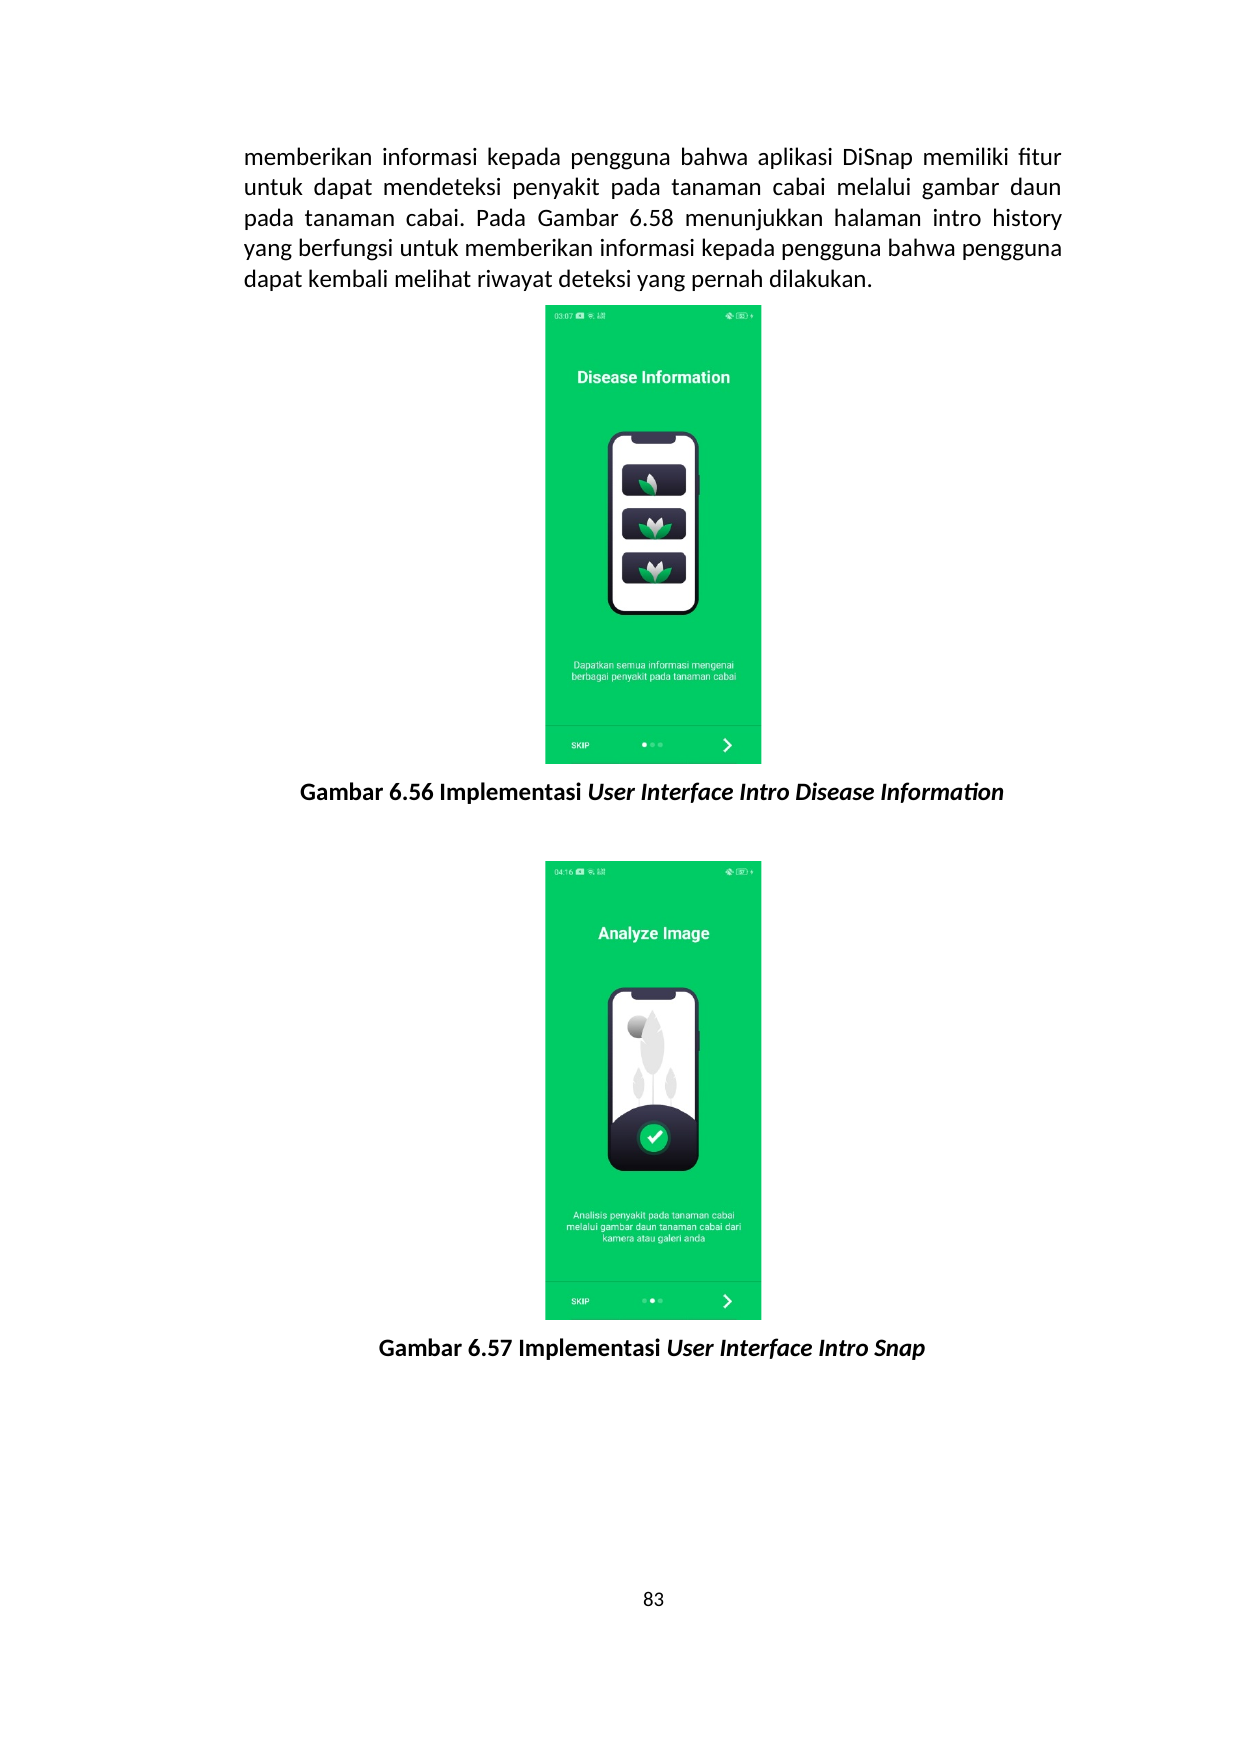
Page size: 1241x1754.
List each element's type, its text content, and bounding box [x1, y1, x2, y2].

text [244, 141, 1063, 293]
picture [545, 861, 762, 1320]
picture [545, 305, 762, 764]
